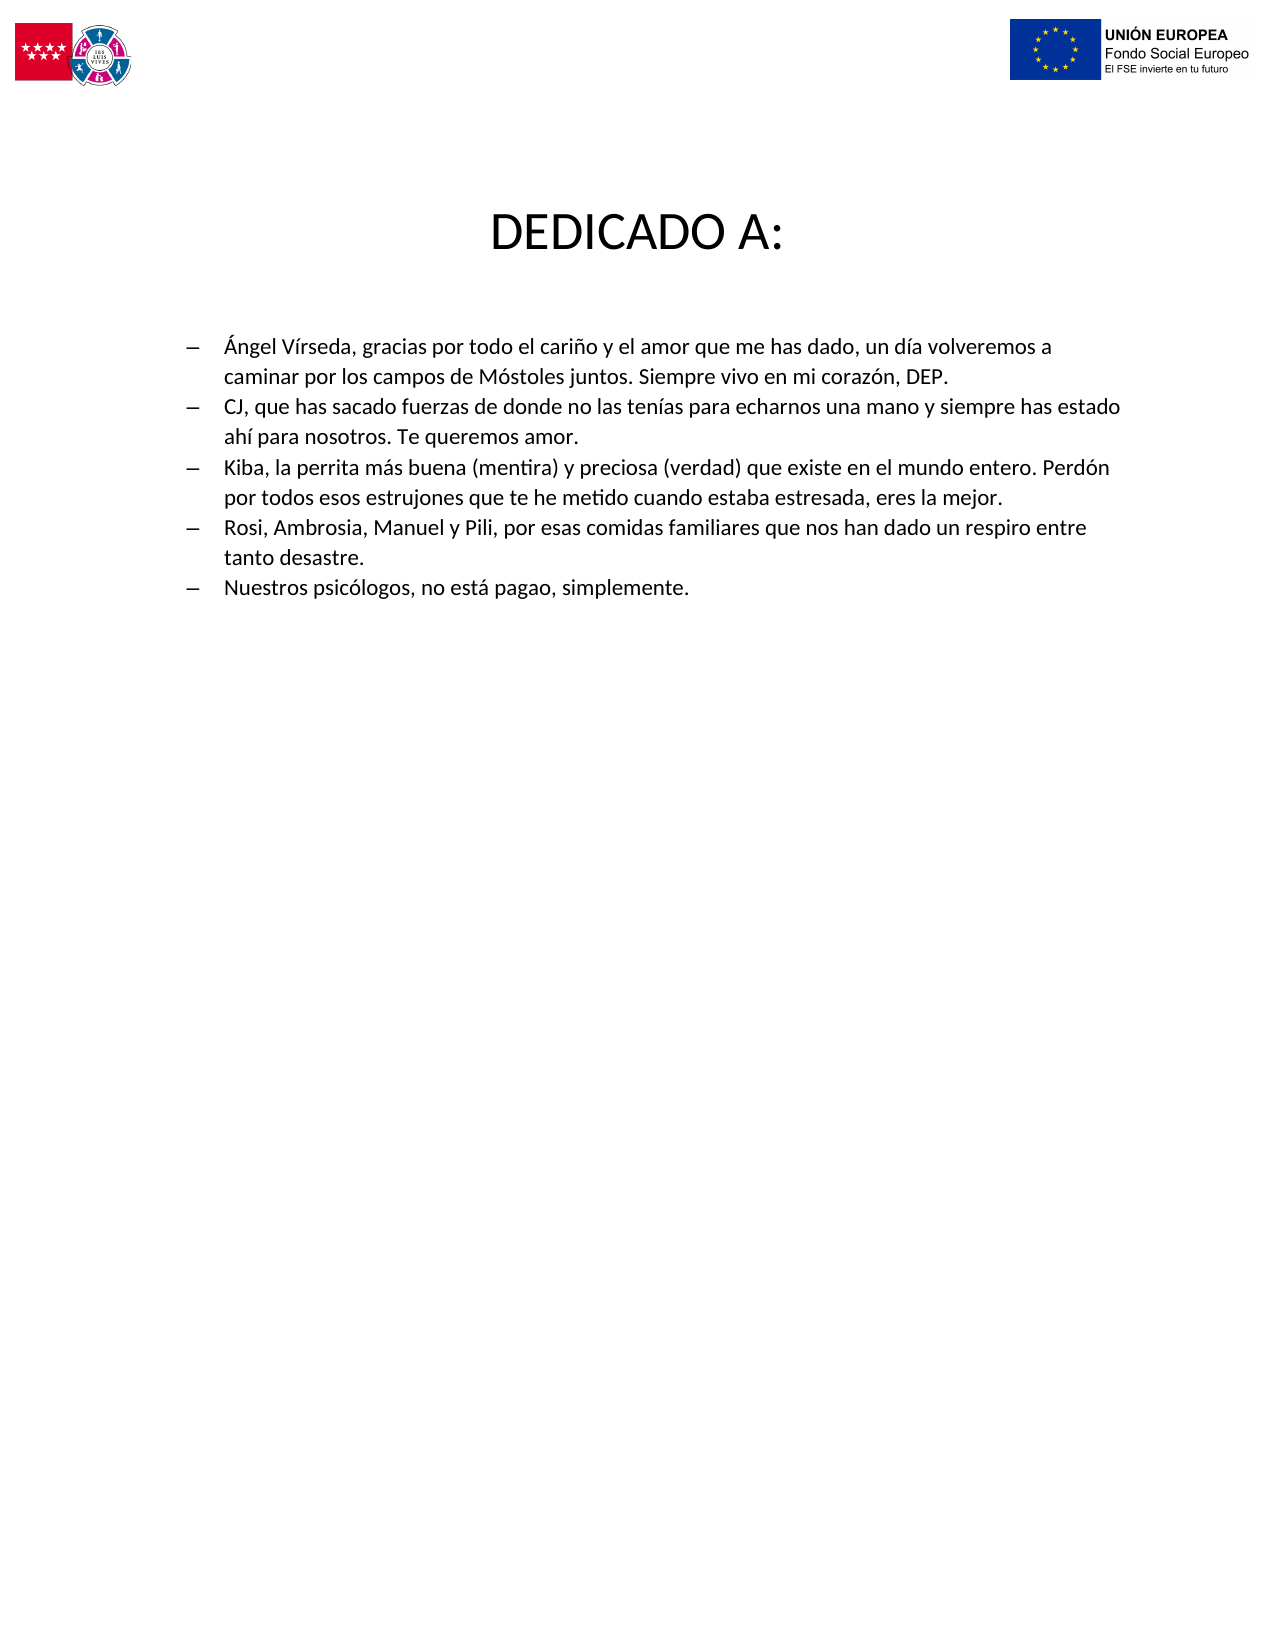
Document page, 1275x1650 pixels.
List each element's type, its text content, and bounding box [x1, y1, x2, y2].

text DEDICADO A: [150, 197, 1125, 263]
list Ángel Vírseda, gracias por todo el cariño y el amor que me has dado, un día volveremos a caminar por los campos de Móstoles juntos. Siempre vivo en mi corazón, DEP. [186, 332, 1125, 390]
list Kiba, la perrita más buena (mentira) y preciosa (verdad) que existe en el mundo entero. Perdón por todos esos estrujones que te he metido cuando estaba estresada, eres la mejor. [186, 453, 1125, 511]
list Rosi, Ambrosia, Manuel y Pili, por esas comidas familiares que nos han dado un respiro entre tanto desastre. [186, 513, 1125, 571]
list CJ, que has sacado fuerzas de donde no las tenías para echarnos una mano y siempre has estado ahí para nosotros. Te queremos amor. [186, 392, 1125, 450]
picture [8, 16, 132, 88]
list Nuestros psicólogos, no está pagao, simplemente. [186, 573, 1125, 601]
picture [1010, 19, 1253, 80]
